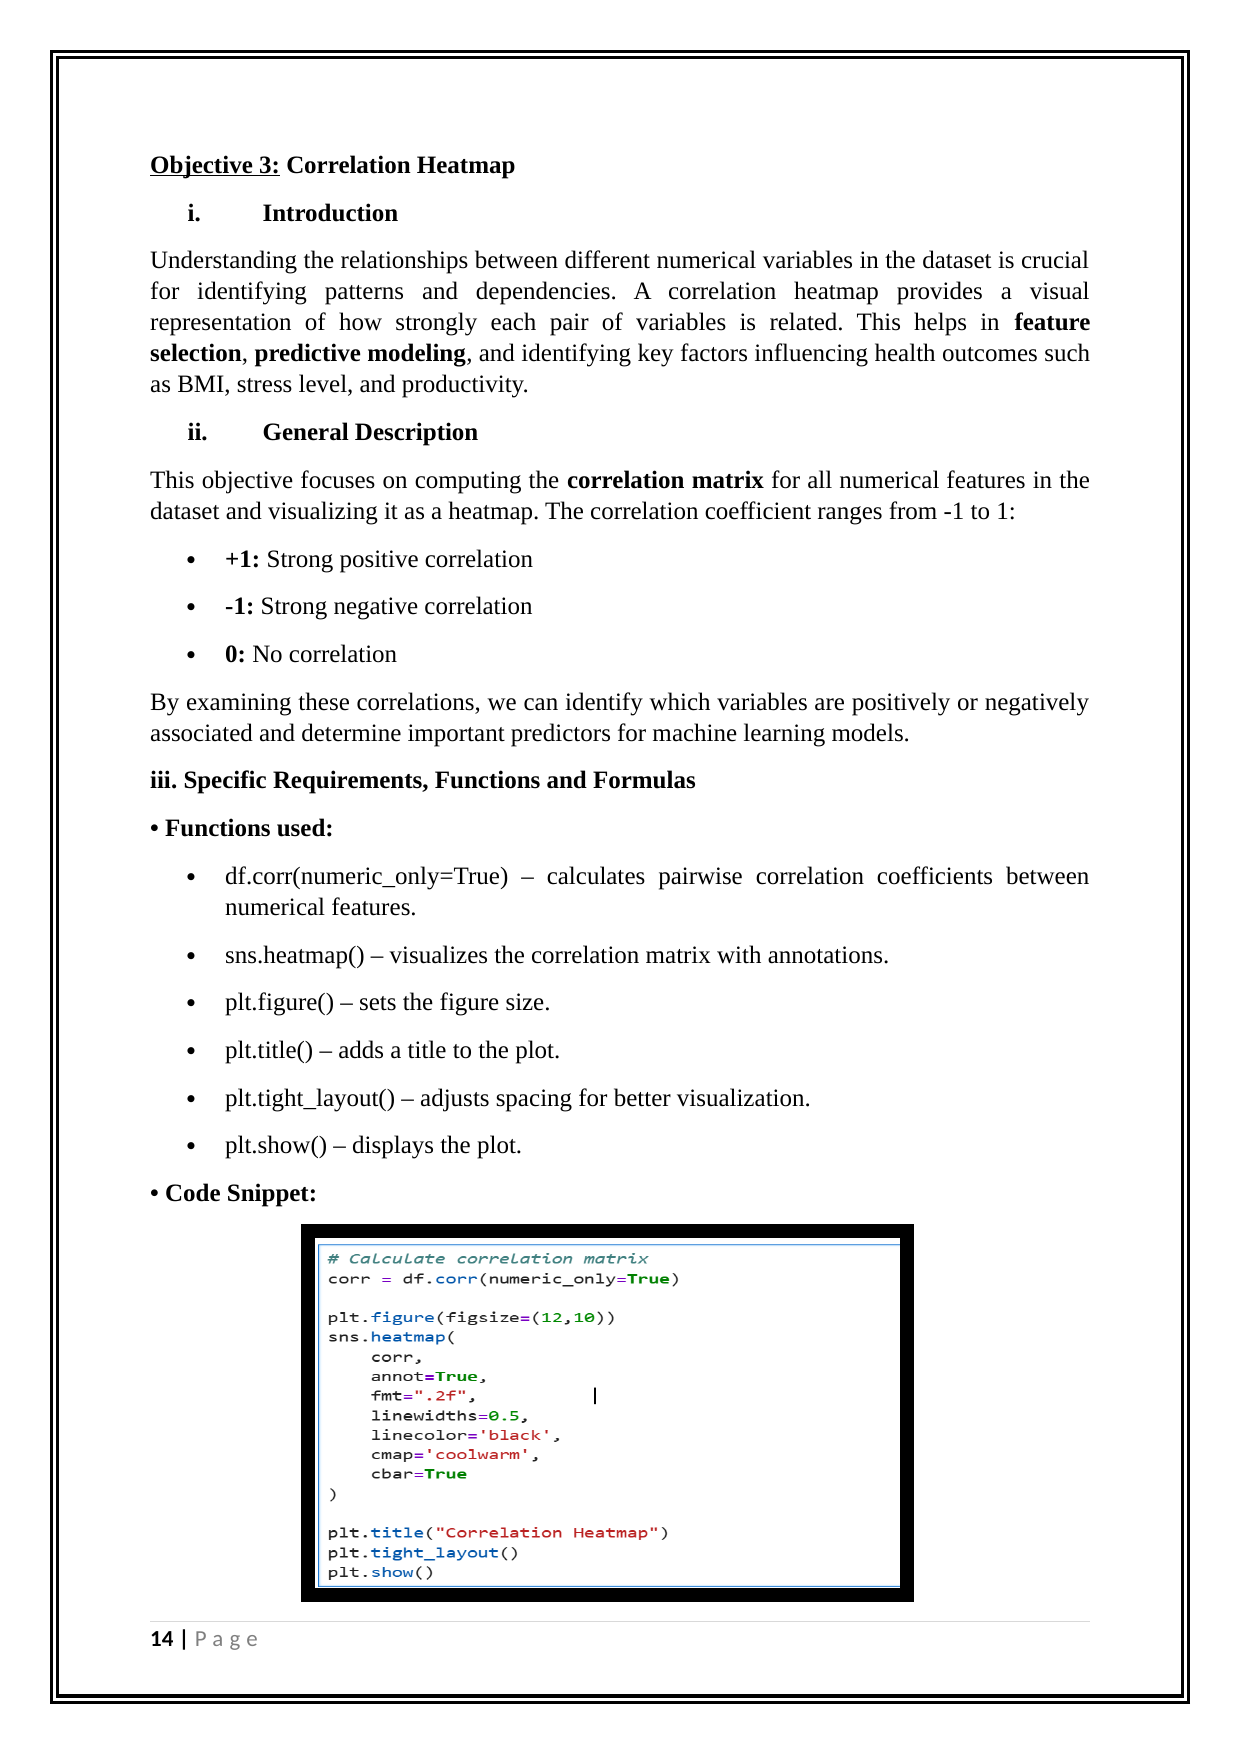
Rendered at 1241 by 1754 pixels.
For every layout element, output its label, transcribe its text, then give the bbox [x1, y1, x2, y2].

text • Functions used: [150, 813, 1090, 842]
list sns.heatmap() – visualizes the correlation matrix with annotations. [187, 940, 1090, 968]
list df.corr(numeric_only=True) – calculates pairwise correlation coefficients between numerical features. [187, 861, 1090, 921]
list +1: Strong positive correlation [187, 544, 1090, 572]
picture [315, 1238, 900, 1588]
text Understanding the relationships between different numerical variables in the dataset is crucial for identifying patterns and dependencies. A correlation heatmap provides a visual representation of how strongly each pair of variables is related. This helps in feature selection, predictive modeling, and identifying key factors influencing health outcomes such as BMI, stress level, and productivity. [150, 245, 1090, 398]
text • Code Snippet: [150, 1178, 1090, 1207]
list -1: Strong negative correlation [187, 591, 1090, 620]
text By examining these correlations, we can identify which variables are positively or negatively associated and determine important predictors for machine learning models. [150, 687, 1090, 747]
list plt.show() – displays the plot. [187, 1131, 1090, 1159]
list plt.figure() – sets the figure size. [187, 987, 1090, 1016]
text Objective 3: Correlation Heatmap [150, 150, 1090, 179]
list plt.title() – adds a title to the plot. [187, 1035, 1090, 1064]
list plt.tight_layout() – adjusts spacing for better visualization. [187, 1083, 1090, 1112]
list Introduction [187, 198, 1090, 226]
list 0: No correlation [187, 639, 1090, 668]
text iii. Specific Requirements, Functions and Formulas [150, 766, 1090, 794]
list General Description [187, 417, 1090, 446]
text This objective focuses on computing the correlation matrix for all numerical features in the dataset and visualizing it as a heatmap. The correlation coefficient ranges from -1 to 1: [150, 465, 1090, 525]
